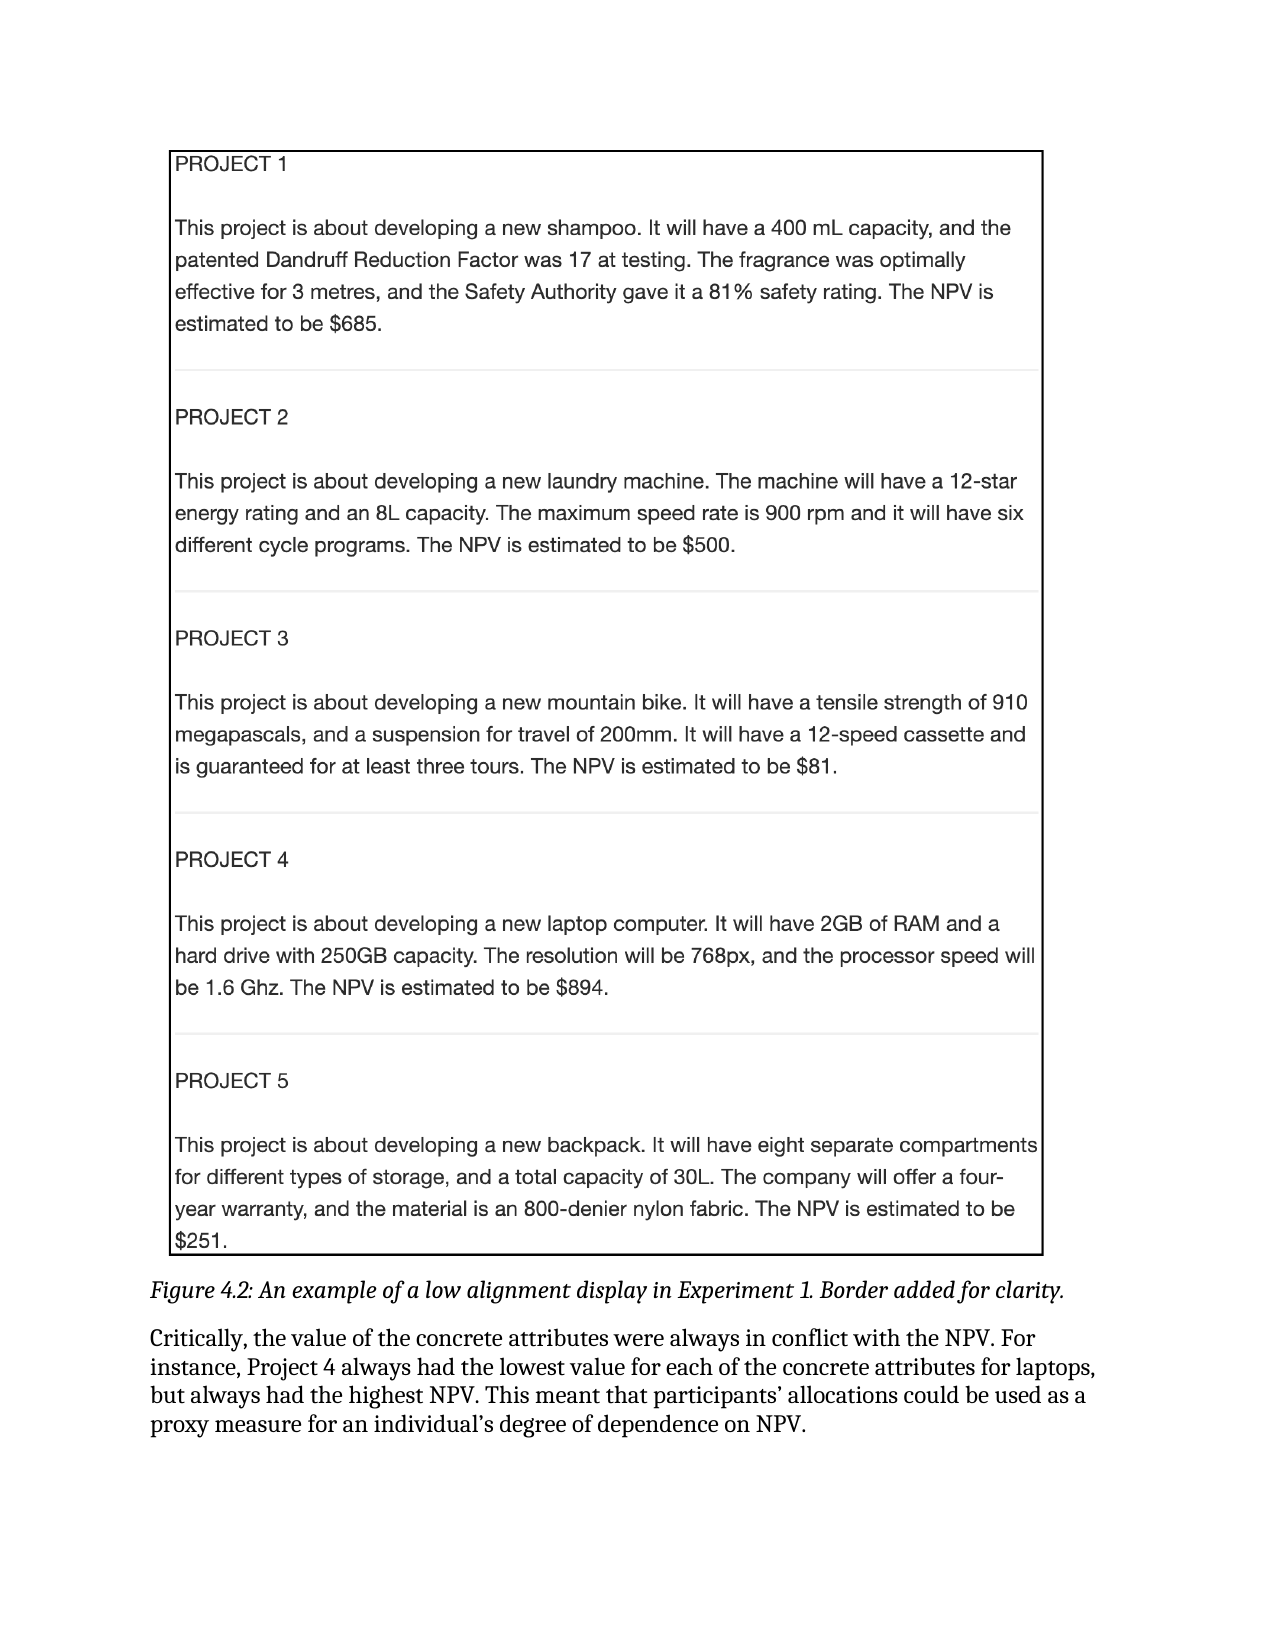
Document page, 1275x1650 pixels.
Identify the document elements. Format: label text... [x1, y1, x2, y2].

picture [168, 150, 1044, 1256]
text Figure 4.2: An example of a low alignment display in Experiment 1. Border added for clarity. [150, 1276, 1125, 1305]
text Critically, the value of the concrete attributes were always in conflict with the NPV. For instance, Project 4 always had the lowest value for each of the concrete attributes for laptops, but always had the highest NPV. This meant that participants’ allocations could be used as a proxy measure for an individual’s degree of dependence on NPV. [150, 1324, 1125, 1439]
